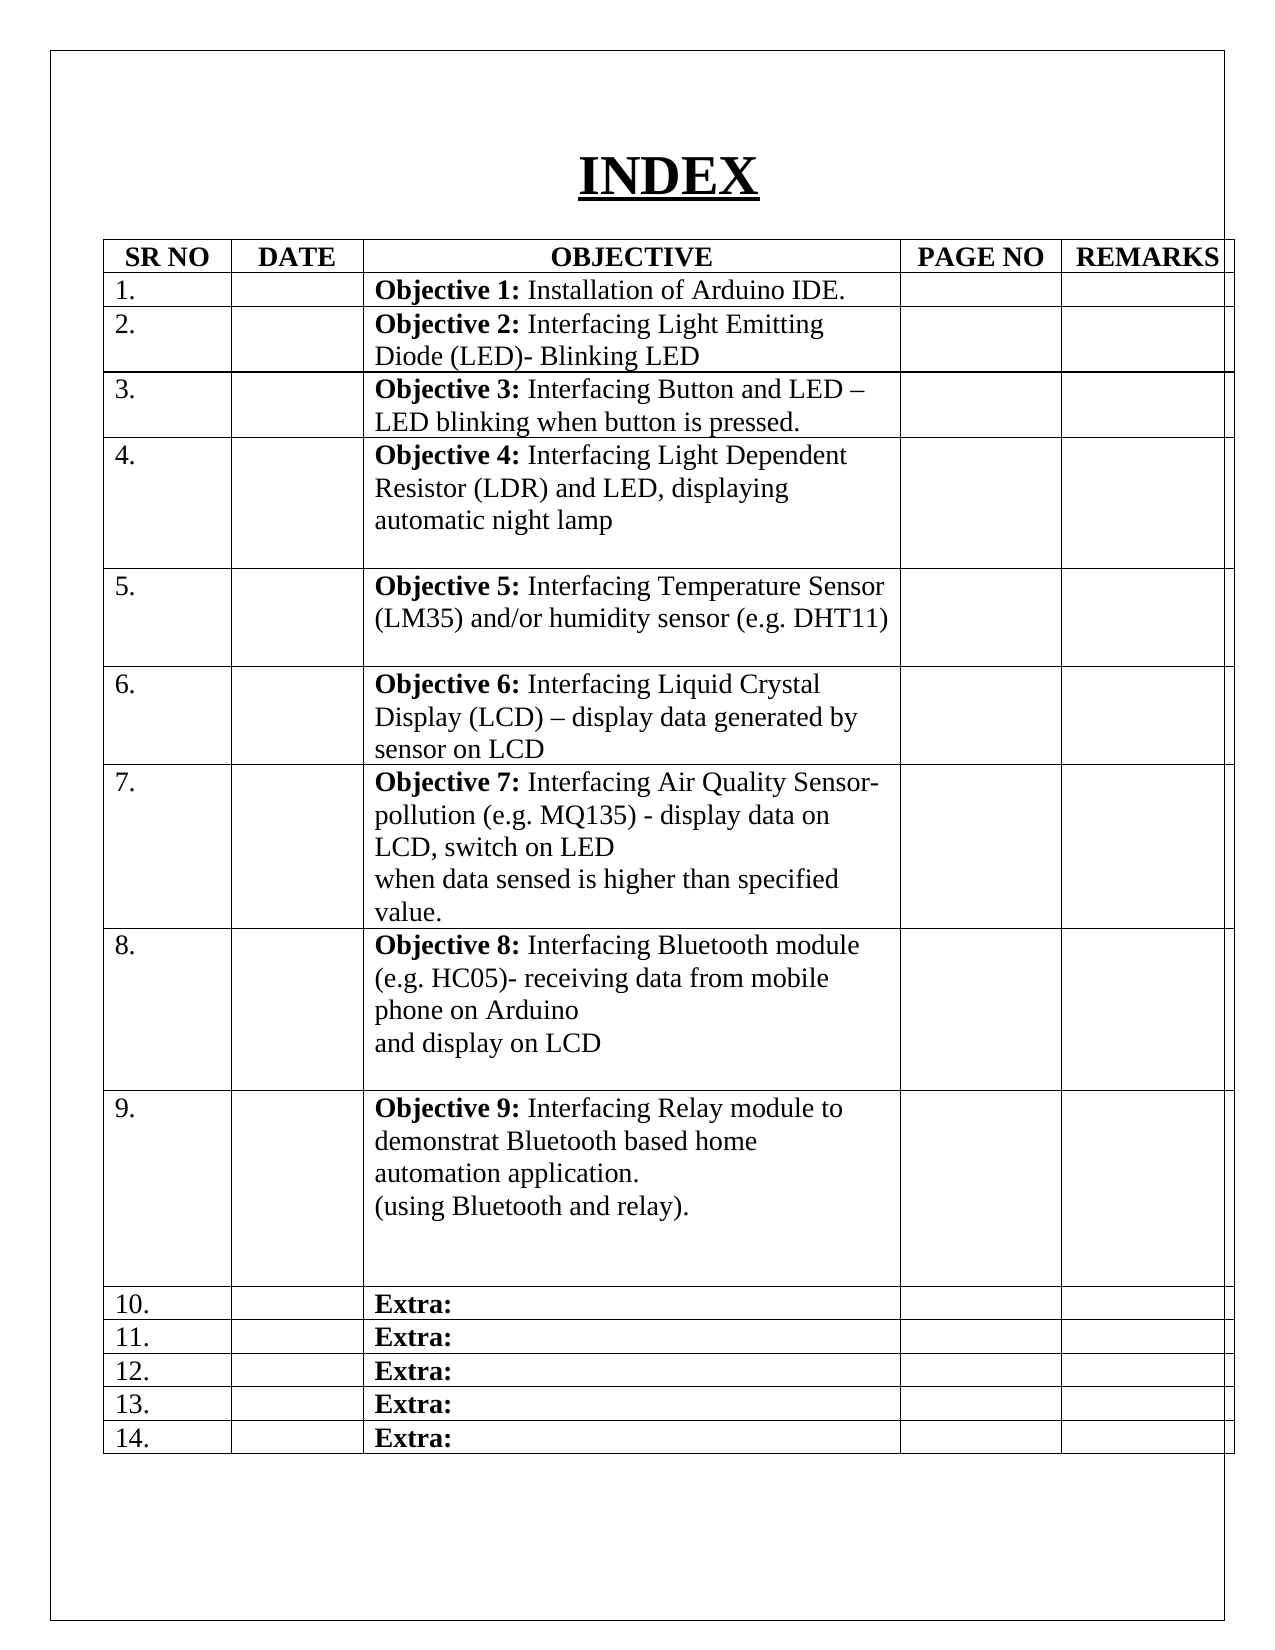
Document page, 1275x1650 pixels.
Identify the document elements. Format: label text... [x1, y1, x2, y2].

table_cell [901, 1387, 1061, 1419]
table_cell [1225, 373, 1234, 437]
table_cell [1225, 765, 1234, 927]
table_cell [1225, 929, 1234, 1090]
table_cell [1225, 1387, 1234, 1419]
table_cell [232, 438, 363, 568]
table_cell [901, 929, 1061, 1090]
table_header PAGE NO [901, 240, 1061, 272]
table_cell [1062, 667, 1224, 764]
table_cell [1062, 1387, 1224, 1419]
table_cell [901, 273, 1061, 306]
table_cell [901, 373, 1061, 437]
table_cell 6. [104, 667, 231, 764]
table_cell Objective 7: Interfacing Air Quality Sensor-pollution (e.g. MQ135) - display data on LCD, switch on LED when data sensed is higher than specified value. [364, 765, 900, 927]
table_cell [901, 765, 1061, 927]
table_cell 13. [104, 1387, 231, 1419]
table_cell [1225, 438, 1234, 568]
table_cell [1062, 929, 1224, 1090]
table_header SR NO [104, 240, 231, 272]
table_cell [232, 667, 363, 764]
table_cell [1062, 438, 1224, 568]
table_cell 4. [104, 438, 231, 568]
table_cell Extra: [364, 1421, 900, 1453]
table_cell [1062, 1320, 1224, 1353]
table_cell [232, 273, 363, 306]
table_cell [1225, 1287, 1234, 1319]
table_cell [232, 307, 363, 371]
table_cell [232, 1421, 363, 1453]
table_cell [1225, 307, 1234, 371]
table_cell Objective 8: Interfacing Bluetooth module (e.g. HC05)- receiving data from mobile phone on Arduino and display on LCD [364, 929, 900, 1090]
table_cell Extra: [364, 1387, 900, 1419]
table_cell [232, 929, 363, 1090]
table_cell [1225, 1320, 1234, 1353]
table_cell 2. [104, 307, 231, 371]
table_cell 1. [104, 273, 231, 306]
text INDEX [114, 142, 1223, 206]
table_cell 9. [104, 1091, 231, 1286]
table_cell [1062, 1421, 1224, 1453]
table_cell [1062, 1287, 1224, 1319]
table_cell [901, 569, 1061, 666]
table_cell Objective 3: Interfacing Button and LED – LED blinking when button is pressed. [364, 373, 900, 437]
table_cell [1062, 307, 1224, 371]
table_cell [1062, 273, 1224, 306]
table_cell [1062, 1354, 1224, 1386]
table_cell [232, 1354, 363, 1386]
table_cell 3. [104, 373, 231, 437]
table_cell Objective 4: Interfacing Light Dependent Resistor (LDR) and LED, displaying automatic night lamp [364, 438, 900, 568]
table_cell Objective 9: Interfacing Relay module to demonstrat Bluetooth based home automation application. (using Bluetooth and relay). [364, 1091, 900, 1286]
table_cell Objective 2: Interfacing Light Emitting Diode (LED)- Blinking LED [364, 307, 900, 371]
table_cell [901, 1354, 1061, 1386]
table_cell [232, 1287, 363, 1319]
table_cell [1225, 667, 1234, 764]
table_cell Objective 5: Interfacing Temperature Sensor (LM35) and/or humidity sensor (e.g. DHT11) [364, 569, 900, 666]
table_cell [232, 1091, 363, 1286]
table_cell 11. [104, 1320, 231, 1353]
table_cell [232, 569, 363, 666]
table_cell [1062, 373, 1224, 437]
table_cell Extra: [364, 1287, 900, 1319]
table_cell [901, 438, 1061, 568]
table_cell 8. [104, 929, 231, 1090]
table_cell Objective 6: Interfacing Liquid Crystal Display (LCD) – display data generated by sensor on LCD [364, 667, 900, 764]
table_cell [901, 1421, 1061, 1453]
table_cell 14. [104, 1421, 231, 1453]
table_cell [1062, 765, 1224, 927]
table_cell 7. [104, 765, 231, 927]
table_header DATE [232, 240, 363, 272]
table_cell Extra: [364, 1354, 900, 1386]
table_cell [901, 1091, 1061, 1286]
table_cell 10. [104, 1287, 231, 1319]
table_cell [232, 765, 363, 927]
table_cell [901, 1287, 1061, 1319]
table_cell [232, 1387, 363, 1419]
table_cell [1225, 1091, 1234, 1286]
table_cell [1225, 569, 1234, 666]
table_header REMARKS [1062, 240, 1224, 272]
table_cell [901, 667, 1061, 764]
table_cell 5. [104, 569, 231, 666]
table_cell [901, 307, 1061, 371]
table_header OBJECTIVE [364, 240, 900, 272]
table_cell [1062, 1091, 1224, 1286]
table_cell [1062, 569, 1224, 666]
table_cell [232, 1320, 363, 1353]
table_cell Objective 1: Installation of Arduino IDE. [364, 273, 900, 306]
table_cell [232, 373, 363, 437]
table_cell Extra: [364, 1320, 900, 1353]
table_cell [901, 1320, 1061, 1353]
table_cell 12. [104, 1354, 231, 1386]
table_cell [1225, 1354, 1234, 1386]
table_cell [1225, 1421, 1234, 1453]
table_cell [1225, 273, 1234, 306]
